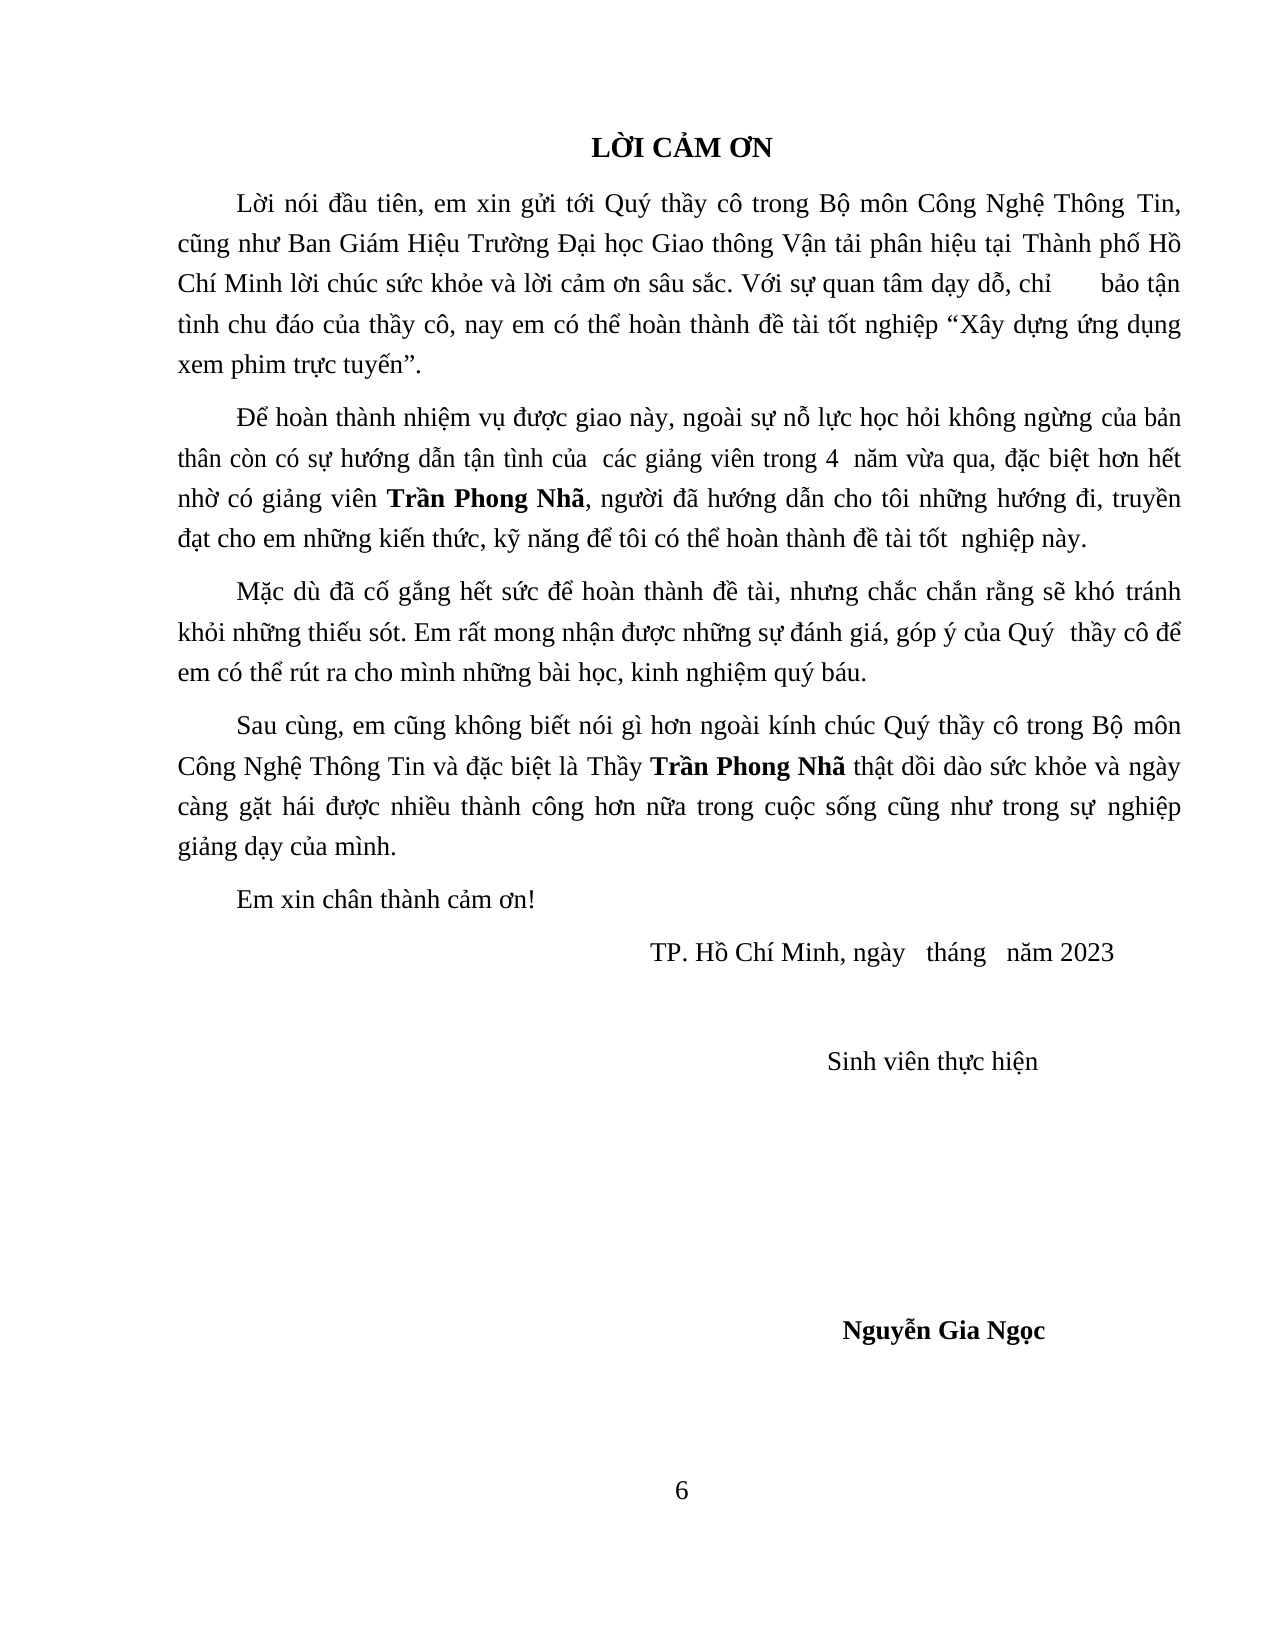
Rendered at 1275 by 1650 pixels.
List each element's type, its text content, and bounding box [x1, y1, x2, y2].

text Nguyễn Gia Ngọc [842, 1314, 1186, 1346]
text Lời nói đầu tiên, em xin gửi tới Quý thầy cô trong Bộ môn Công Nghệ Thông Tin, cũng như Ban Giám Hiệu Trường Đại học Giao thông Vận tải phân hiệu tại Thành phố Hồ Chí Minh lời chúc sức khỏe và lời cảm ơn sâu sắc. Với sự quan tâm dạy dỗ, chỉ bảo tận tình chu đáo của thầy cô, nay em có thể hoàn thành đề tài tốt nghiệp “Xây dựng ứng dụng xem phim trực tuyến”. [177, 187, 1181, 379]
text Sinh viên thực hiện [827, 1045, 1186, 1076]
text TP. Hồ Chí Minh, ngày tháng năm 2023 [650, 936, 1186, 967]
text LỜI CẢM ƠN [177, 131, 1186, 164]
text Em xin chân thành cảm ơn! [177, 883, 1154, 914]
text Để hoàn thành nhiệm vụ được giao này, ngoài sự nỗ lực học hỏi không ngừng của bản thân còn có sự hướng dẫn tận tình của các giảng viên trong 4 năm vừa qua, đặc biệt hơn hết nhờ có giảng viên Trần Phong Nhã, người đã hướng dẫn cho tôi những hướng đi, truyền đạt cho em những kiến thức, kỹ năng để tôi có thể hoàn thành đề tài tốt nghiệp này. [177, 401, 1181, 554]
text Mặc dù đã cố gắng hết sức để hoàn thành đề tài, nhưng chắc chắn rằng sẽ khó tránh khỏi những thiếu sót. Em rất mong nhận được những sự đánh giá, góp ý của Quý thầy cô để em có thể rút ra cho mình những bài học, kinh nghiệm quý báu. [177, 575, 1181, 687]
text Sau cùng, em cũng không biết nói gì hơn ngoài kính chúc Quý thầy cô trong Bộ môn Công Nghệ Thông Tin và đặc biệt là Thầy Trần Phong Nhã thật dồi dào sức khỏe và ngày càng gặt hái được nhiều thành công hơn nữa trong cuộc sống cũng như trong sự nghiệp giảng dạy của mình. [177, 709, 1181, 862]
